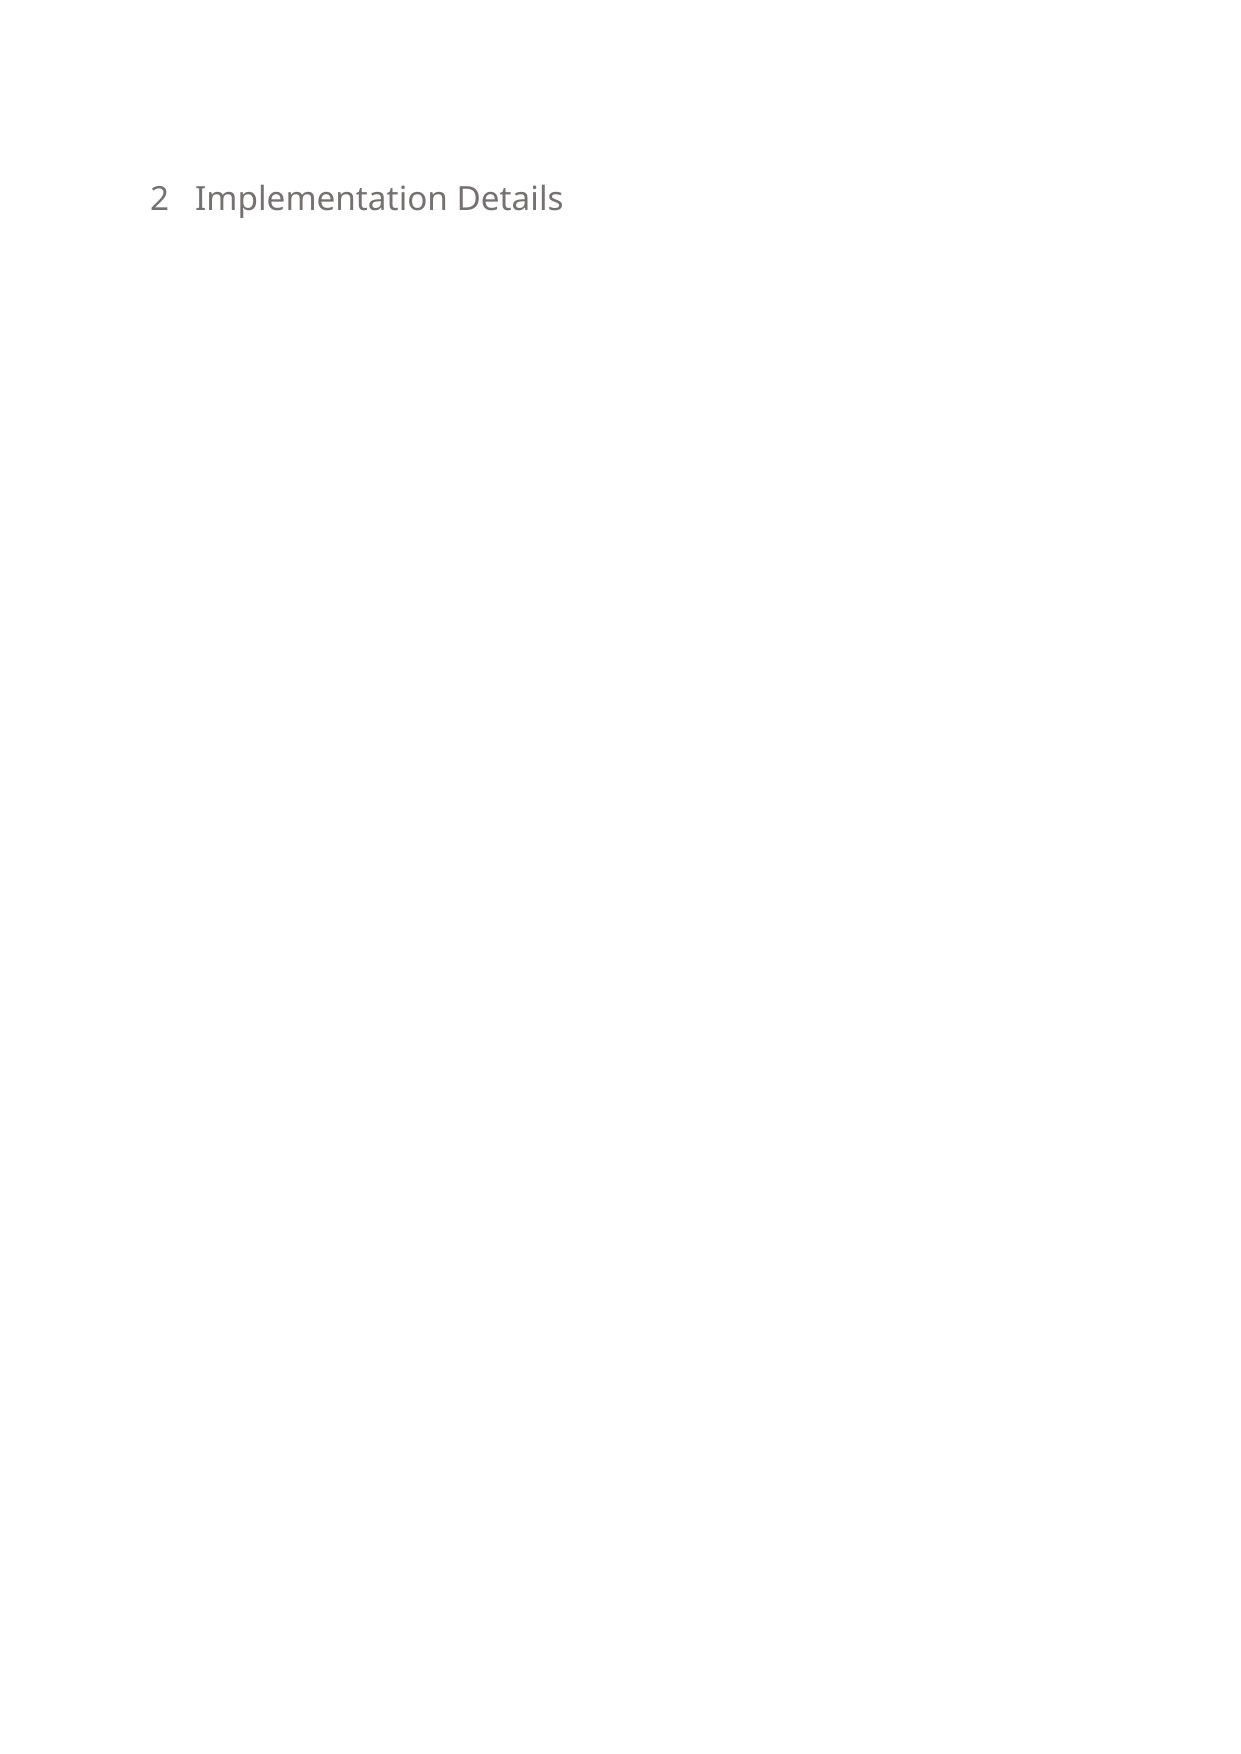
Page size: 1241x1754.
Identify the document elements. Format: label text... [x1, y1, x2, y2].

subtitle Implementation Details [150, 175, 1090, 220]
